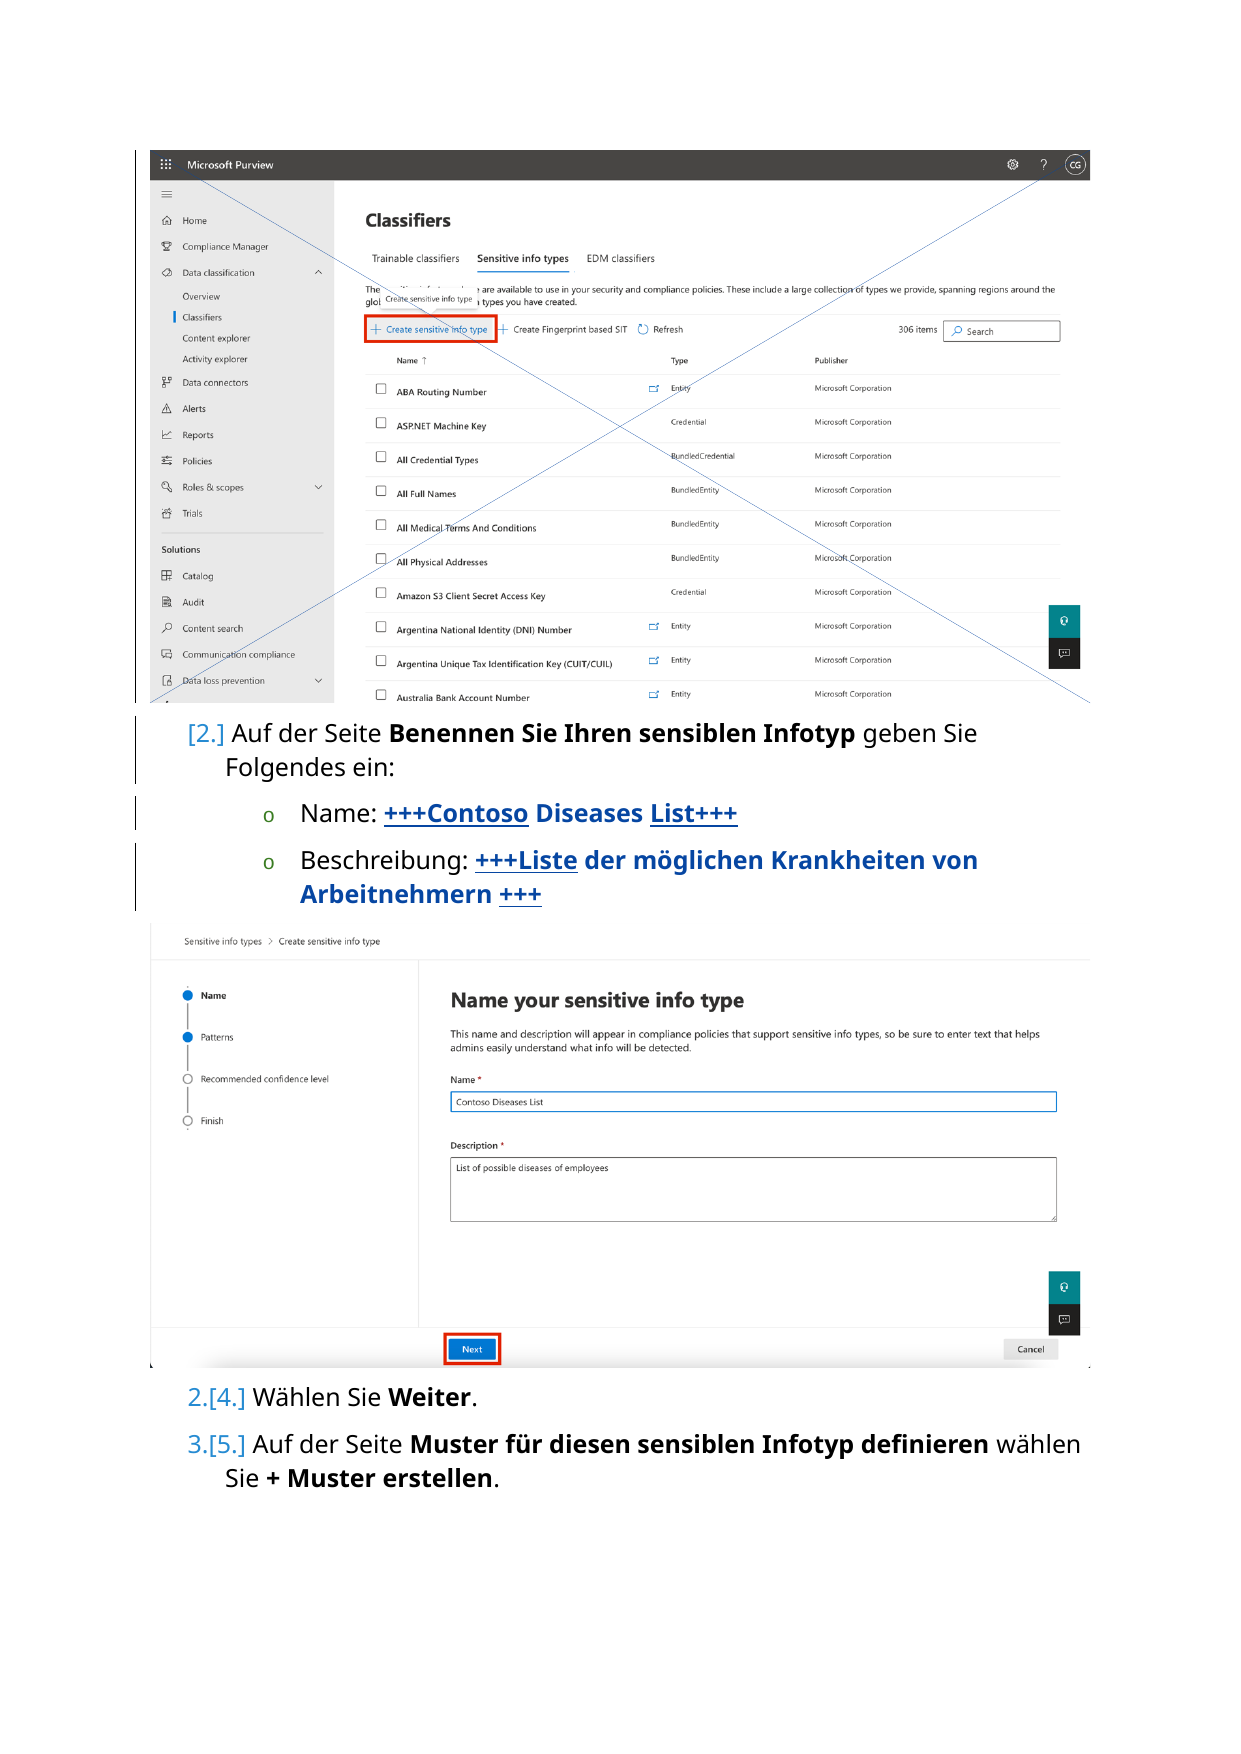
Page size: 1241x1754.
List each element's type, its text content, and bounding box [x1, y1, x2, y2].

picture [622, 151, 1091, 702]
list Beschreibung: der möglichen Krankheiten von Arbeitnehmern [262, 843, 1090, 911]
list Auf der Seite Muster für diesen sensiblen Infotyp definieren wählen Sie + Muster erstellen. [187, 1426, 1090, 1494]
list Auf der Seite Benennen Sie Ihren sensiblen Infotyp geben Sie Folgendes ein: [187, 716, 1090, 784]
picture [152, 428, 1088, 703]
picture [150, 923, 1091, 1368]
picture [152, 150, 1088, 425]
list Wählen Sie Weiter. [187, 1380, 1090, 1414]
picture [150, 151, 618, 702]
list Name: Diseases [262, 796, 1090, 830]
